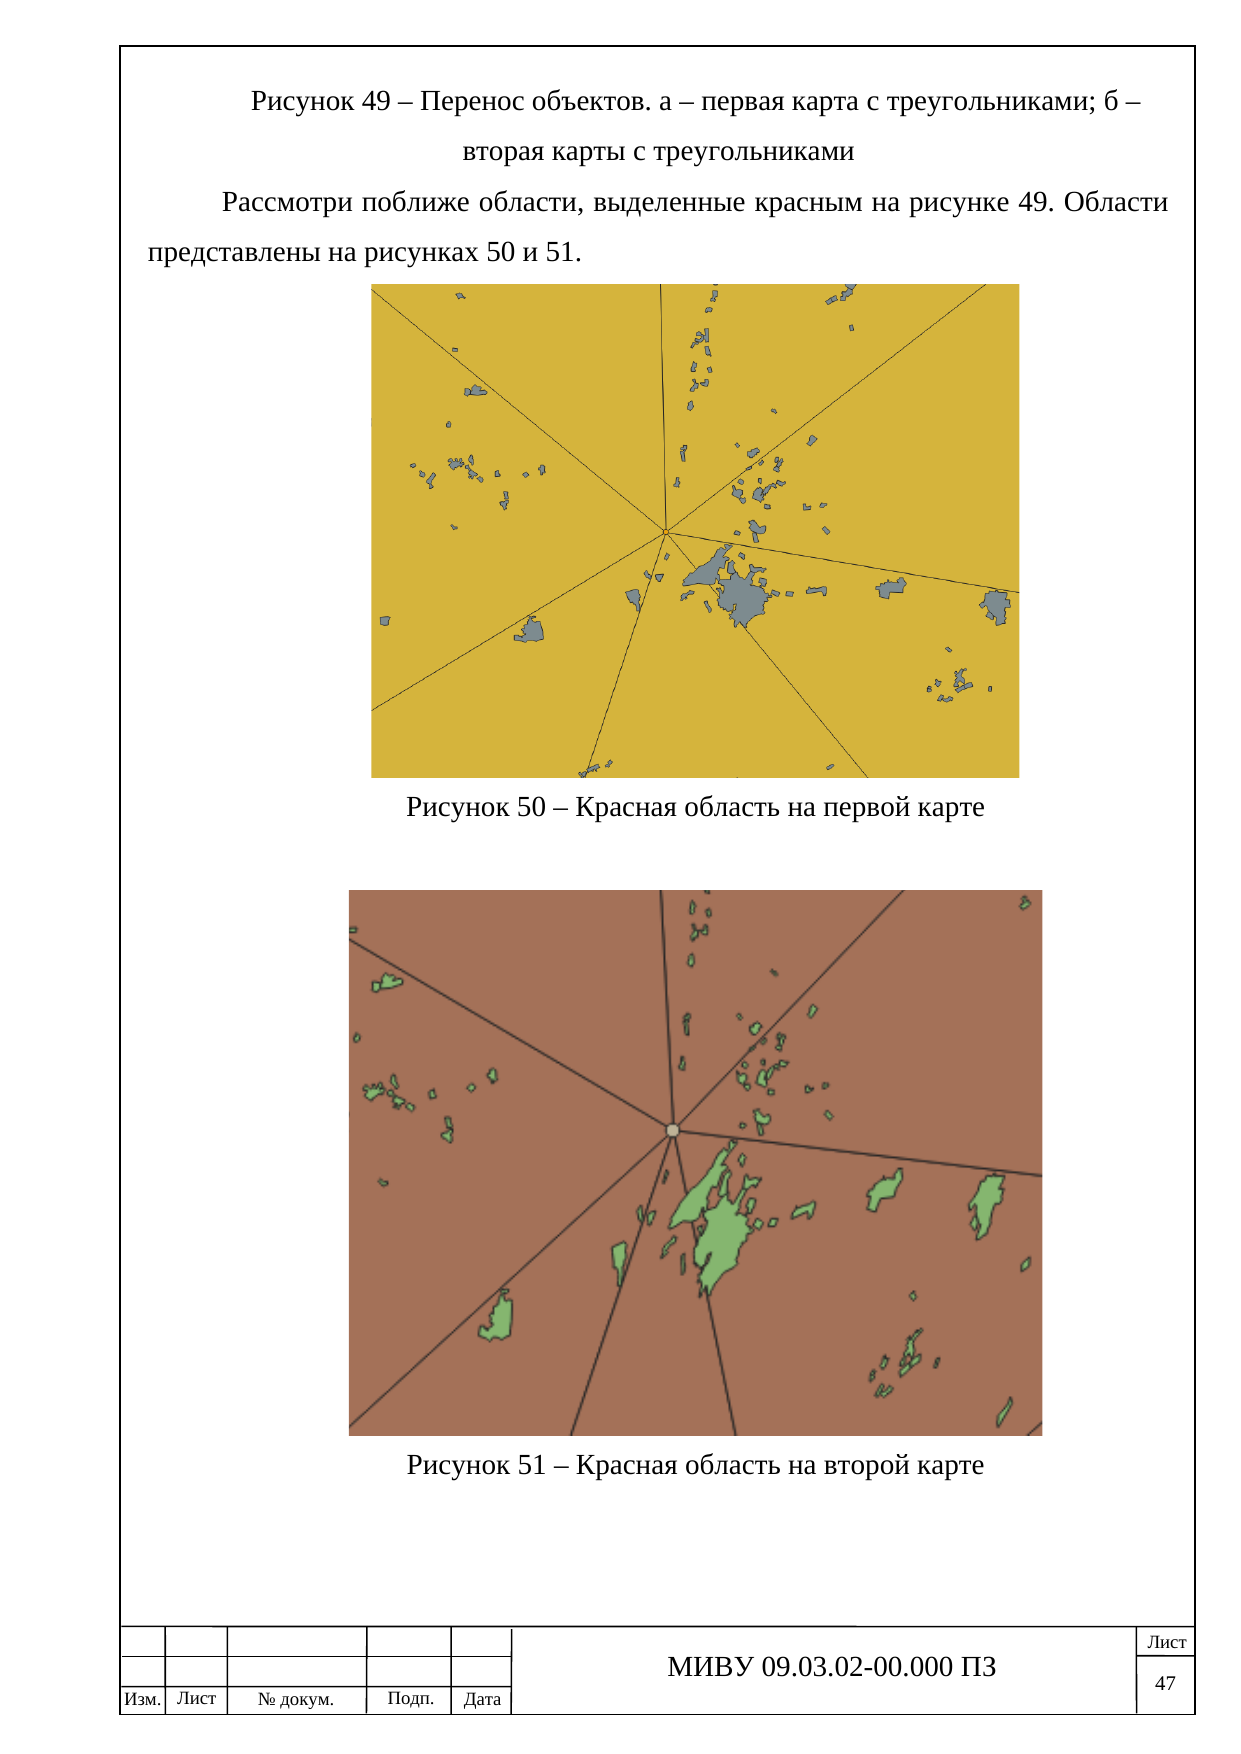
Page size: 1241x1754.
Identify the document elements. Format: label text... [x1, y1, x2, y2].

text Рисунок 49 – Перенос объектов. а – первая карта с треугольниками; б – вторая карты с треугольниками [148, 83, 1169, 167]
text Рисунок 50 – Красная область на первой карте [148, 789, 1169, 823]
picture [348, 890, 1043, 1436]
text Рисунок 51 – Красная область на второй карте [148, 1447, 1169, 1481]
text Рассмотри поближе области, выделенные красным на рисунке 49. Области представлены на рисунках 50 и 51. [148, 184, 1169, 268]
picture [371, 284, 1020, 778]
